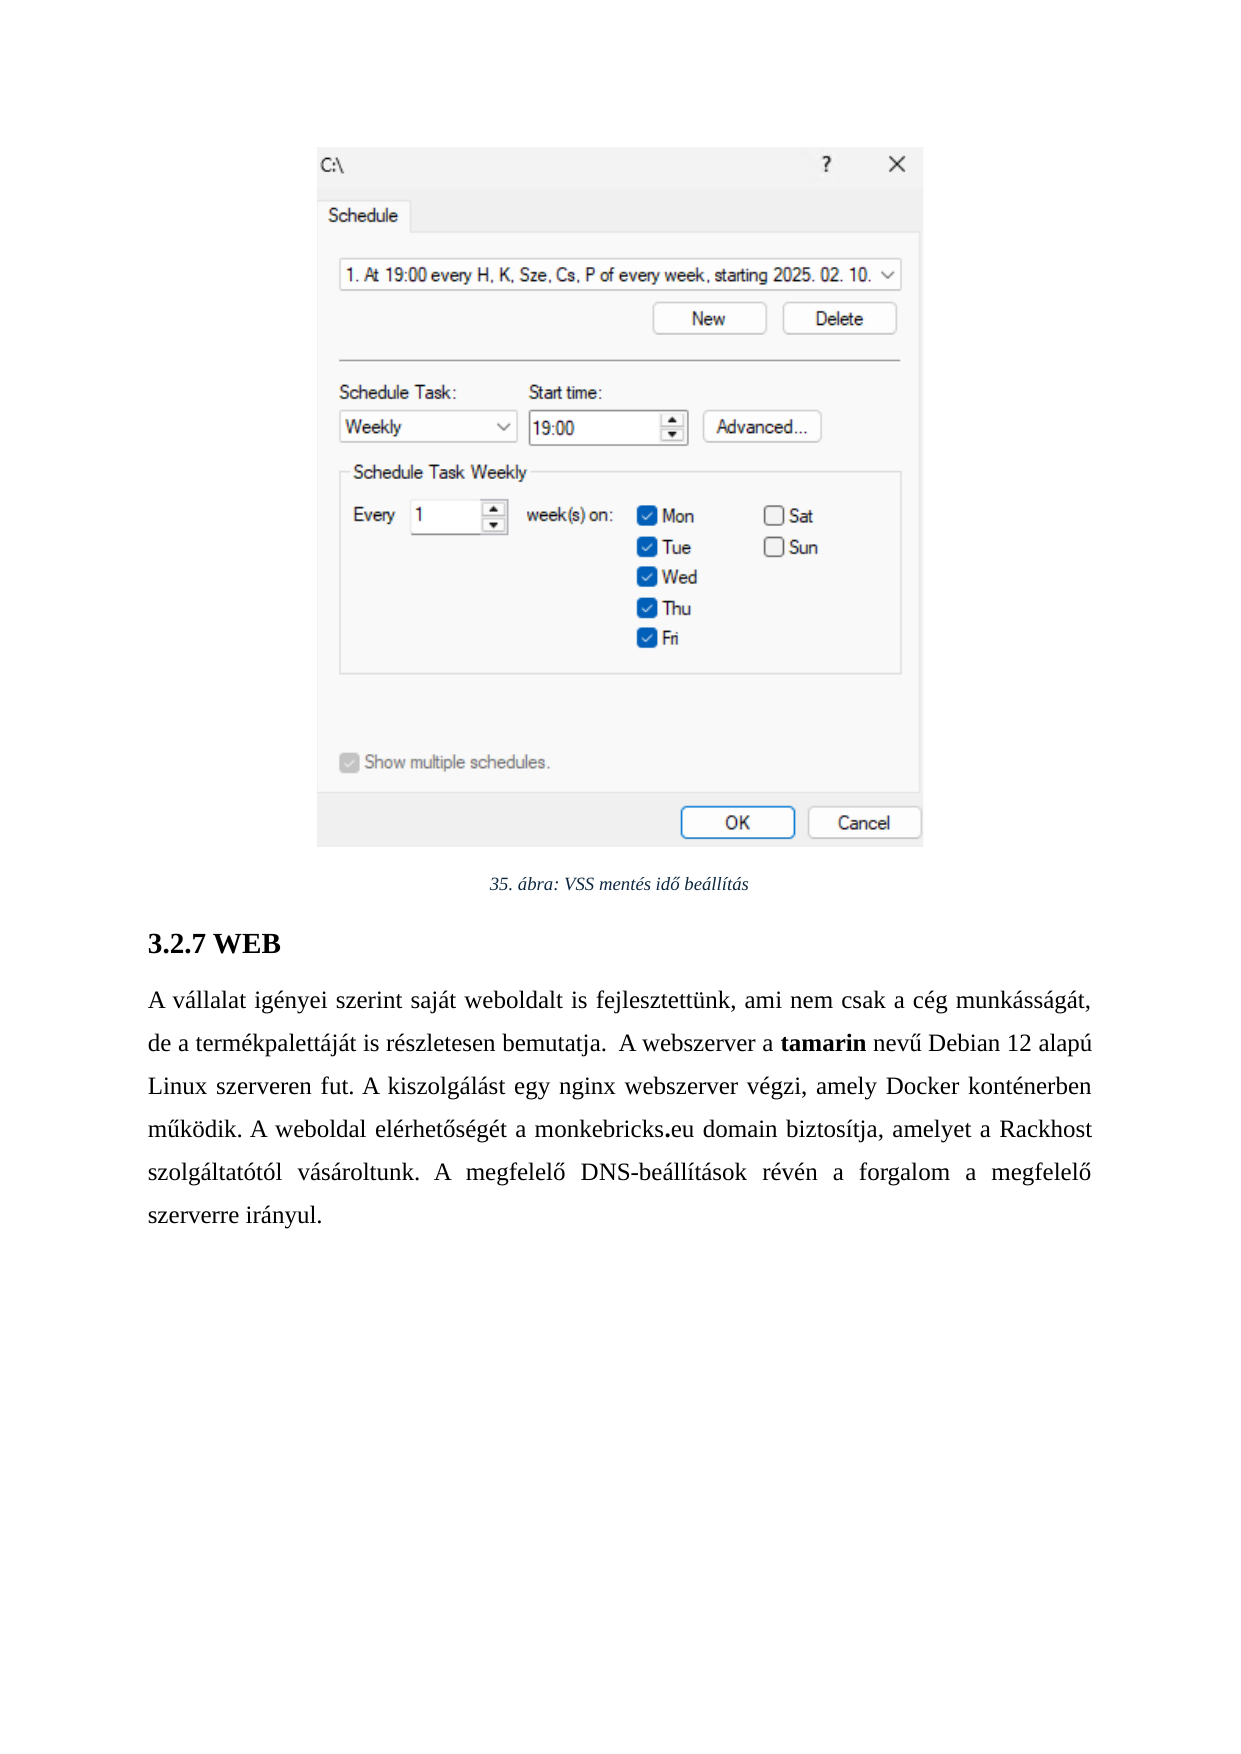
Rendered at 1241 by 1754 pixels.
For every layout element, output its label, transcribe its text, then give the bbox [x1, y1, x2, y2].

text 35. ábra: VSS mentés idő beállítás [148, 873, 1092, 895]
picture [317, 147, 924, 847]
text A vállalat igényei szerint saját weboldalt is fejlesztettünk, ami nem csak a cég munkásságát, de a termékpalettáját is részletesen bemutatja. A webszerver a tamarin nevű Debian 12 alapú Linux szerveren fut. A kiszolgálást egy nginx webszerver végzi, amely Docker konténerben működik. A weboldal elérhetőségét a monkebricks.eu domain biztosítja, amelyet a Rackhost szolgáltatótól vásároltunk. A megfelelő DNS-beállítások révén a forgalom a megfelelő szerverre irányul. [148, 985, 1092, 1229]
subtitle 3.2.7 WEB [148, 926, 1092, 960]
